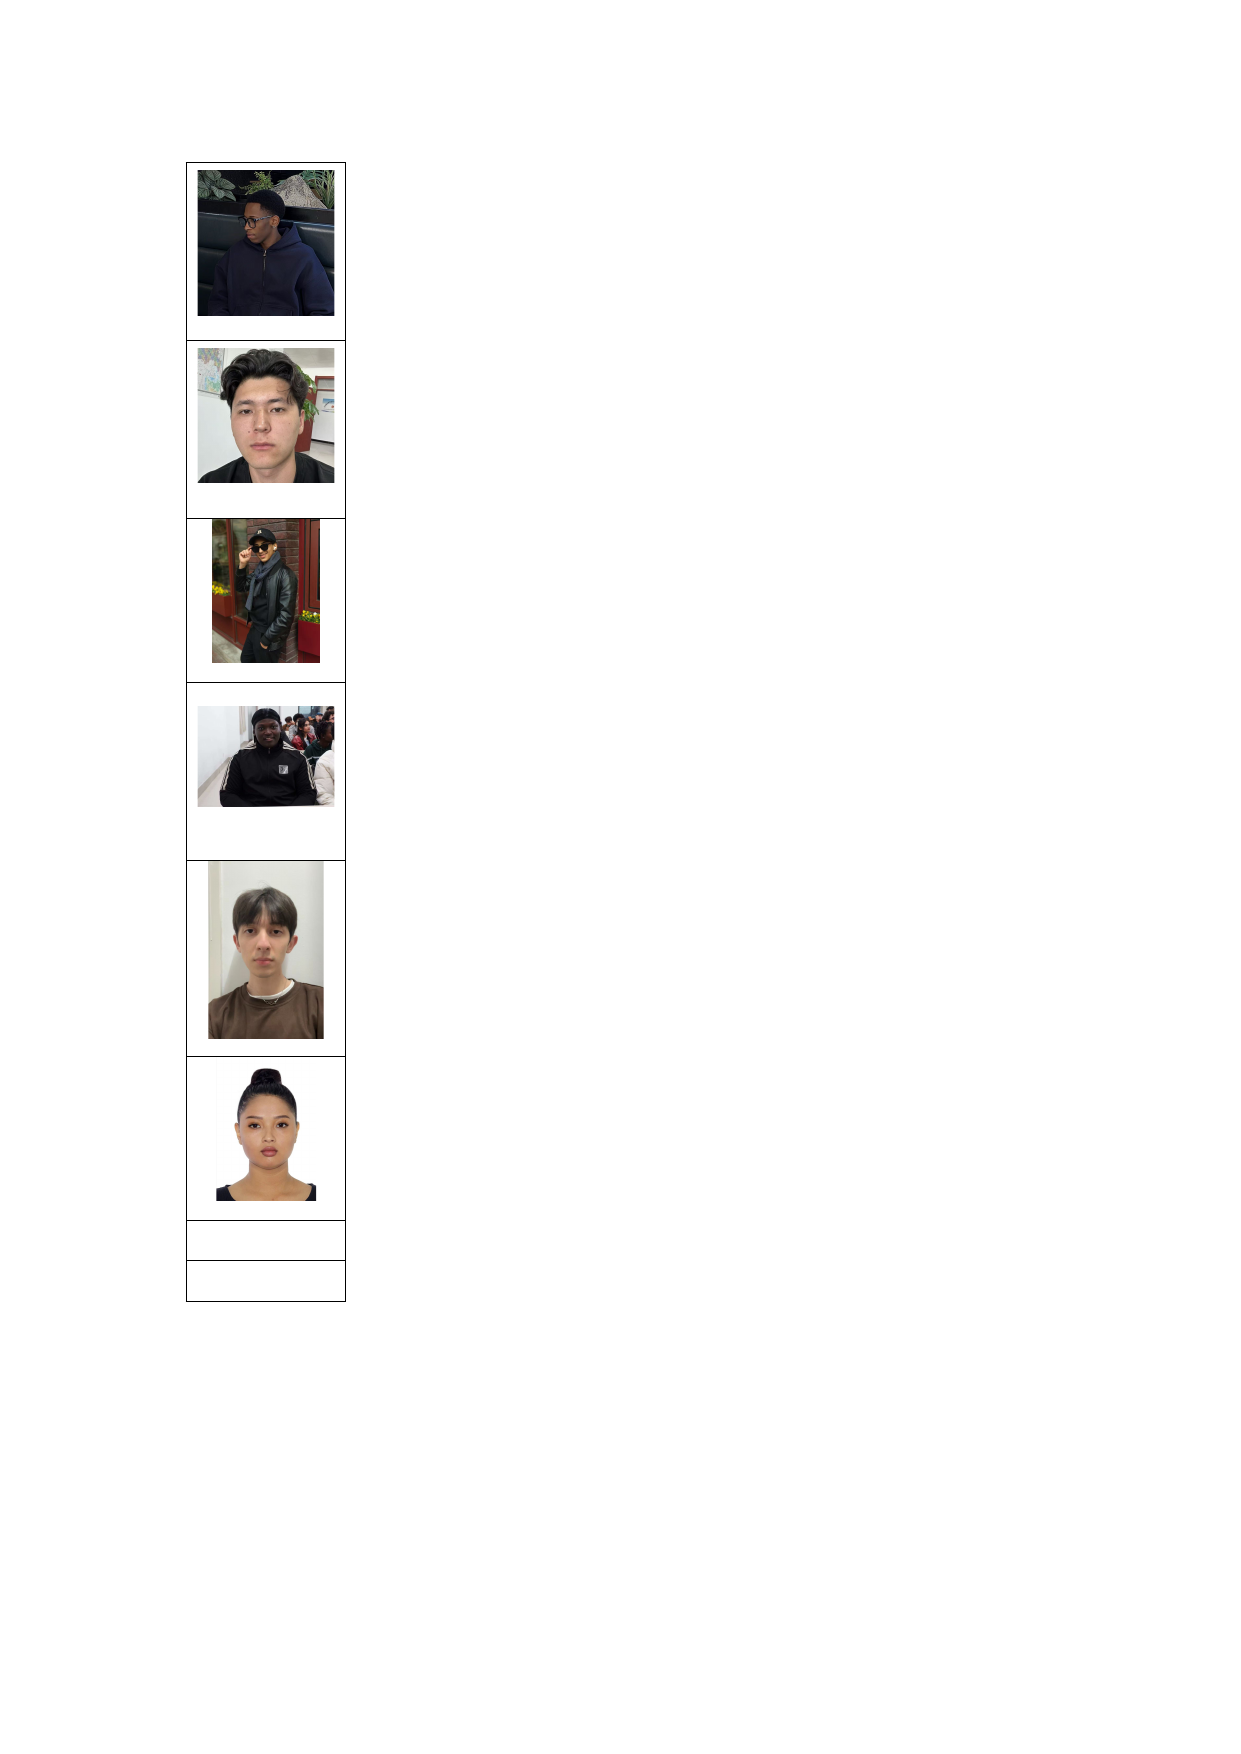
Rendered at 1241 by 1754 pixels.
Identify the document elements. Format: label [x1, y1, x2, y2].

picture [216, 1057, 317, 1201]
table_cell [187, 163, 345, 340]
picture [197, 706, 335, 807]
table_cell [187, 1057, 345, 1219]
picture [197, 170, 335, 316]
table_cell [187, 1221, 345, 1260]
table_cell [187, 861, 345, 1056]
table_cell [187, 1261, 345, 1301]
picture [197, 348, 335, 483]
table_cell [187, 341, 345, 518]
picture [212, 519, 320, 663]
table_cell [187, 519, 345, 682]
picture [208, 861, 324, 1039]
table_cell [187, 683, 345, 860]
